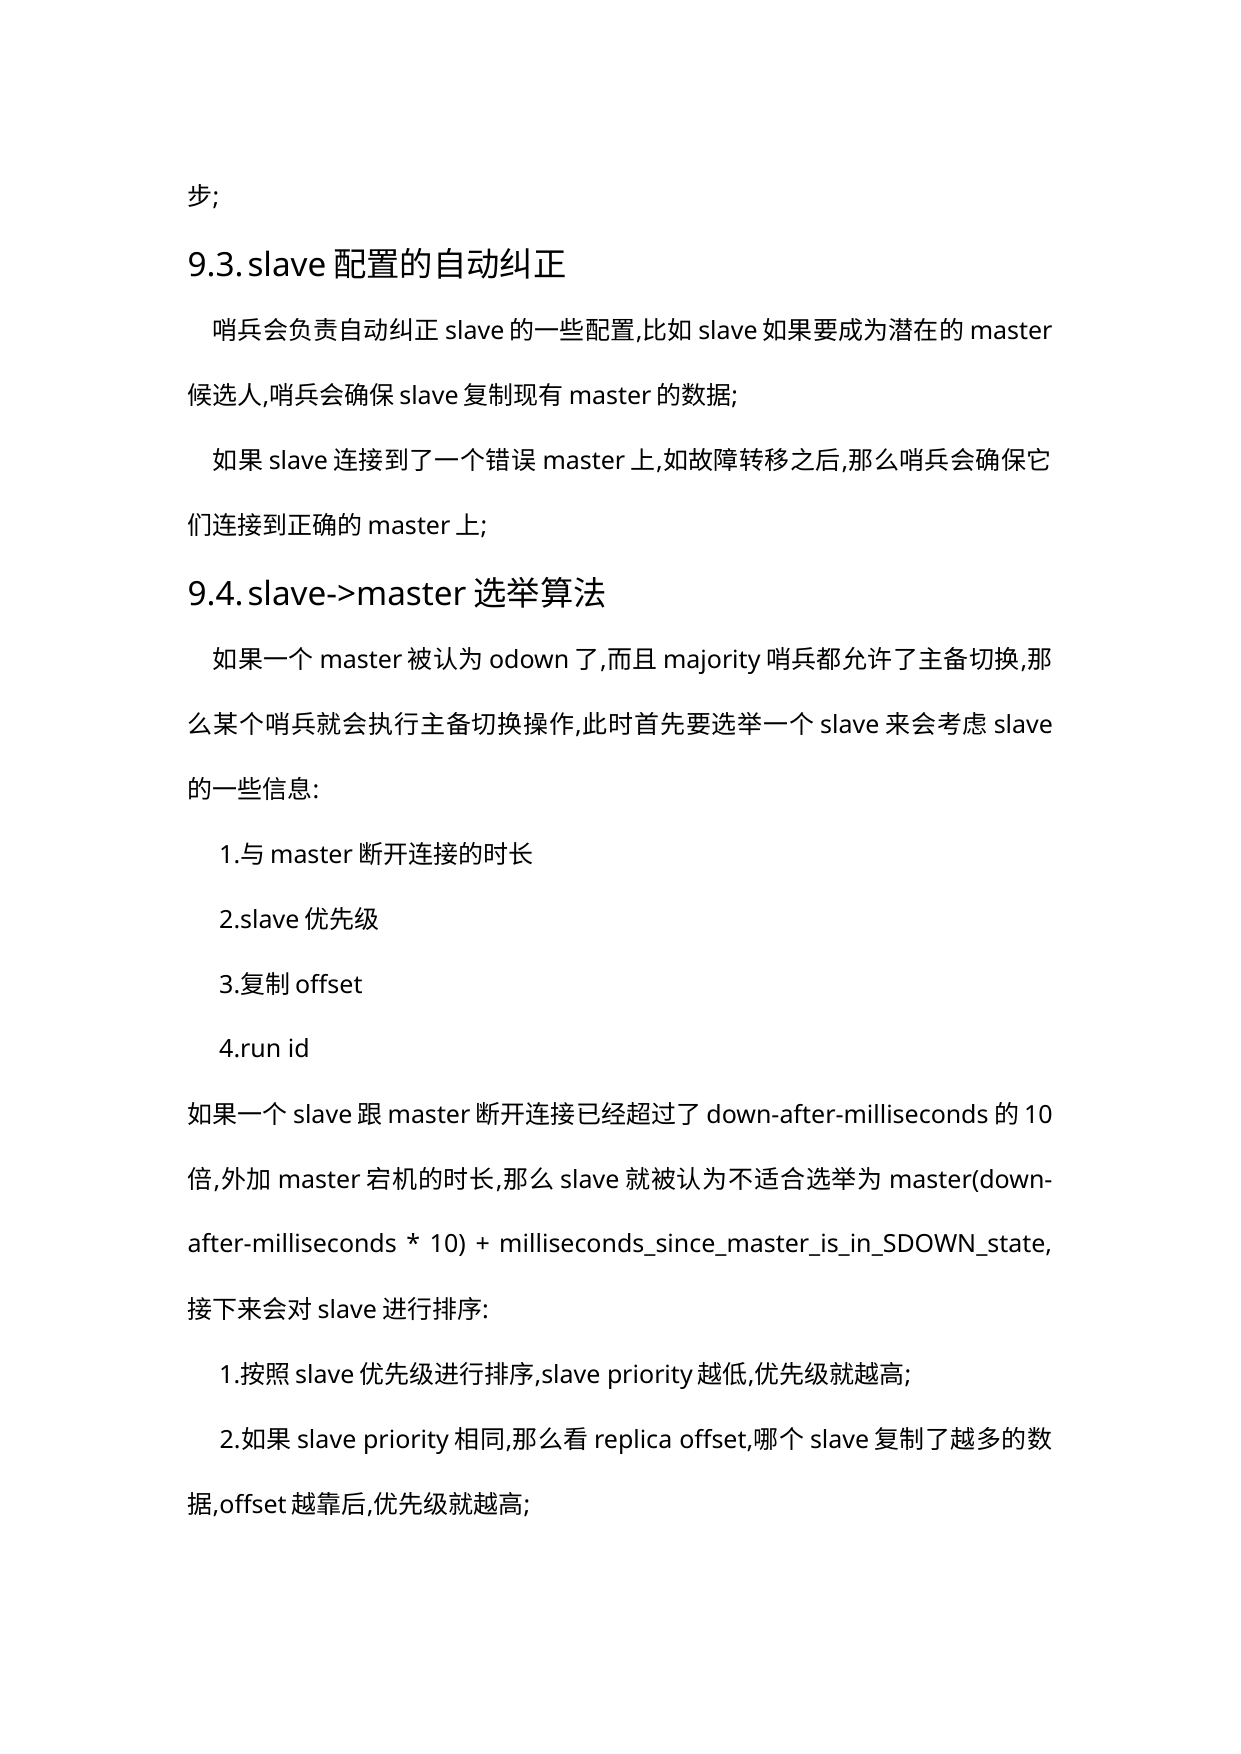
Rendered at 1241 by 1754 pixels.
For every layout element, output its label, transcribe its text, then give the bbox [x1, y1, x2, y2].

text 如果一个master被认为odown了,而且majority哨兵都允许了主备切换,那么某个哨兵就会执行主备切换操作,此时首先要选举一个slave来会考虑slave的一些信息: [187, 625, 1053, 820]
text 4.run id [187, 1015, 1053, 1080]
text 哨兵会负责自动纠正slave的一些配置,比如slave如果要成为潜在的master候选人,哨兵会确保slave复制现有master的数据; [187, 296, 1053, 426]
text 如果一个slave跟master断开连接已经超过了down-after-milliseconds的10倍,外加master宕机的时长,那么slave就被认为不适合选举为master(down-after-milliseconds * 10) + milliseconds_since_master_is_in_SDOWN_state,接下来会对slave进行排序: [187, 1080, 1053, 1340]
text 2.如果slave priority相同,那么看replica offset,哪个slave复制了越多的数据,offset越靠后,优先级就越高; [187, 1405, 1053, 1535]
text 3.复制offset [187, 950, 1053, 1015]
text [187, 162, 1053, 227]
subtitle slave->master选举算法 [187, 558, 1053, 623]
subtitle slave配置的自动纠正 [187, 229, 1053, 294]
text 1.按照slave优先级进行排序,slave priority越低,优先级就越高; [187, 1340, 1053, 1405]
text 2.slave优先级 [187, 885, 1053, 950]
text 如果slave连接到了一个错误master上,如故障转移之后,那么哨兵会确保它们连接到正确的master上; [187, 426, 1053, 556]
text 1.与master断开连接的时长 [187, 820, 1053, 885]
